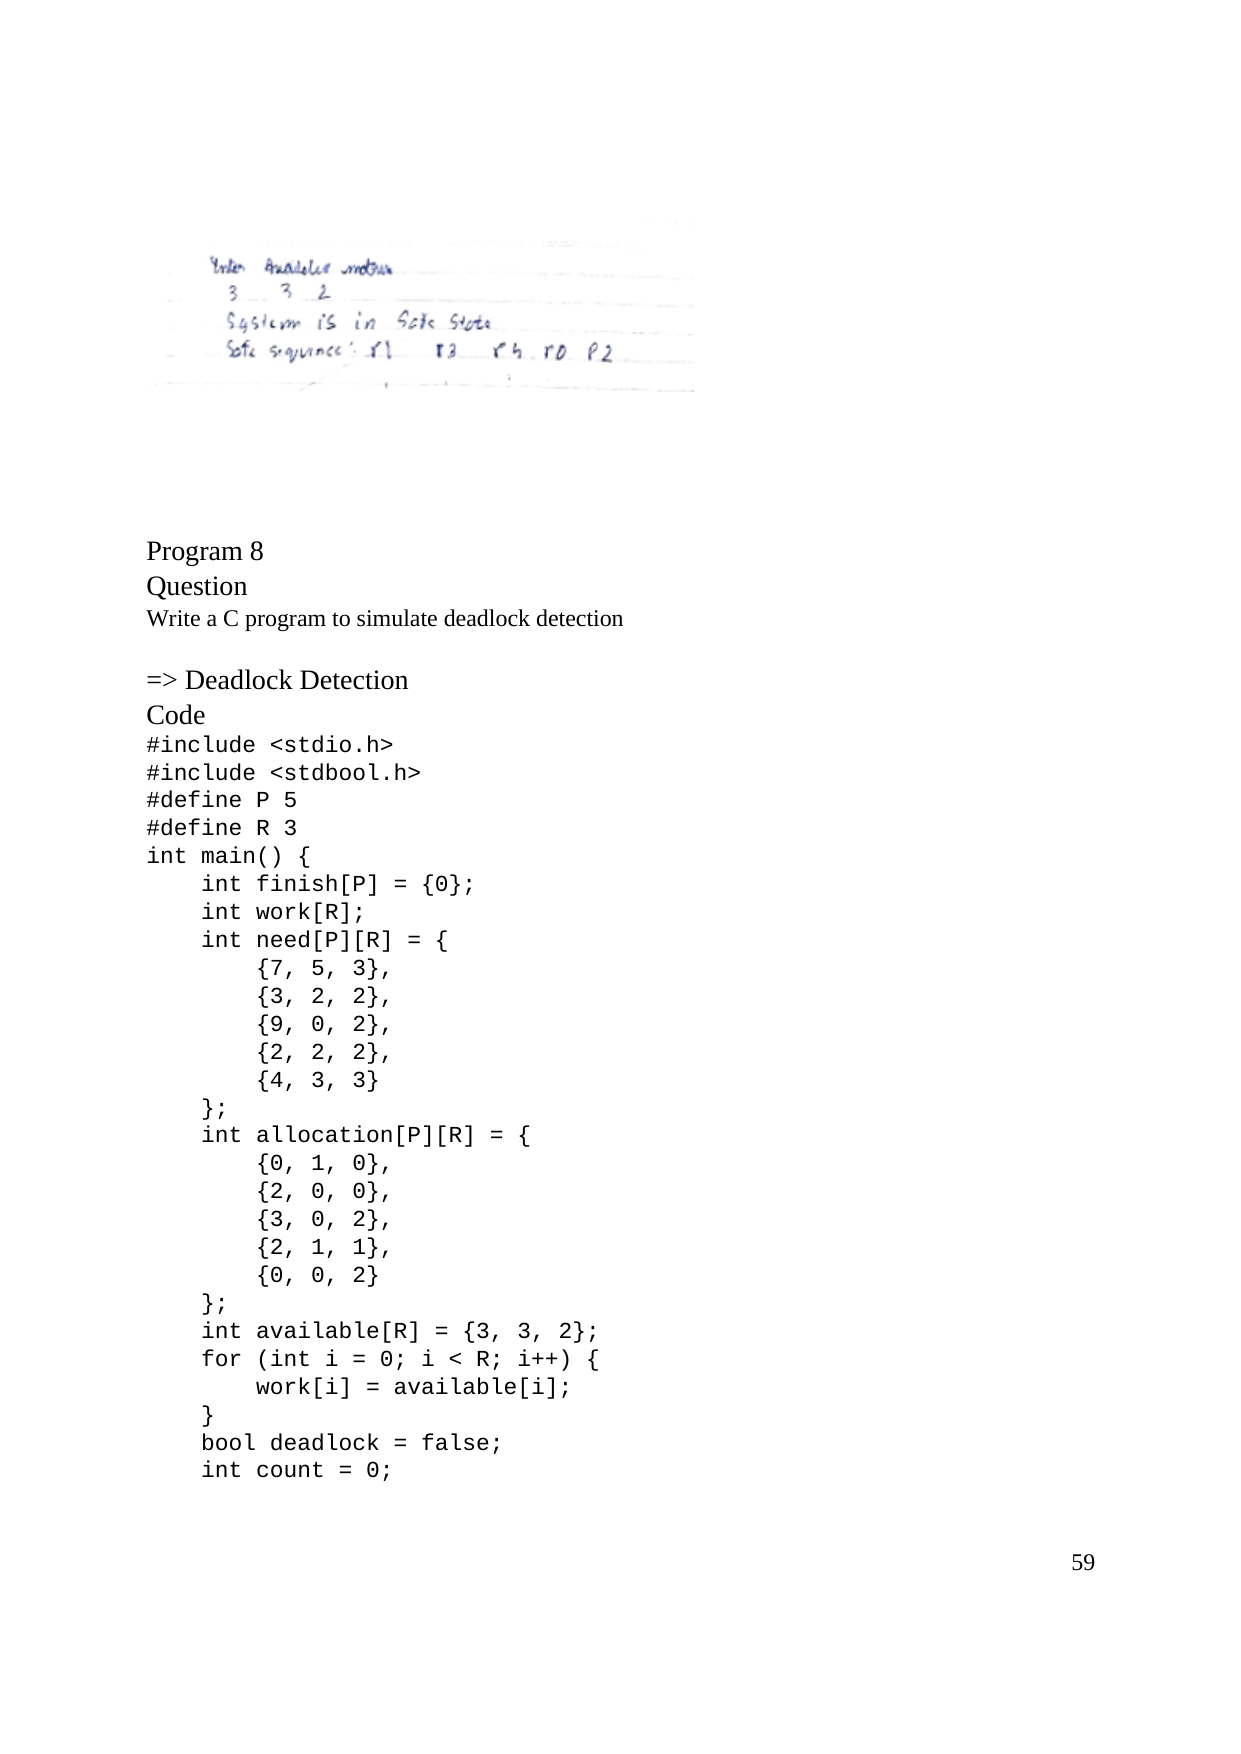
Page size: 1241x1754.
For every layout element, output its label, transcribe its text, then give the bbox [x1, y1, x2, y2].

text #define P 5 [146, 789, 1102, 815]
text work[i] = available[i]; [146, 1375, 1102, 1401]
text int need[P][R] = { [146, 928, 1102, 954]
text bool deadlock = false; [146, 1431, 1102, 1457]
text {7, 5, 3}, [146, 956, 1102, 982]
text {9, 0, 2}, [146, 1012, 1102, 1038]
text #include <stdbool.h> [146, 761, 1102, 787]
text int finish[P] = {0}; [146, 873, 1102, 898]
text int main() { [146, 845, 1102, 871]
text int allocation[P][R] = { [146, 1124, 1102, 1150]
text Question [146, 569, 1102, 601]
text {3, 0, 2}, [146, 1208, 1102, 1233]
text {0, 1, 0}, [146, 1152, 1102, 1178]
text for (int i = 0; i < R; i++) { [146, 1347, 1102, 1373]
text {3, 2, 2}, [146, 984, 1102, 1010]
text int work[R]; [146, 901, 1102, 926]
text int available[R] = {3, 3, 2}; [146, 1319, 1102, 1345]
text } [146, 1403, 1102, 1429]
text }; [146, 1291, 1102, 1317]
text }; [146, 1096, 1102, 1122]
text Code [146, 698, 1102, 731]
picture [146, 220, 695, 392]
text int count = 0; [146, 1459, 1102, 1485]
text Program 8 [146, 534, 1102, 566]
text #define R 3 [146, 817, 1102, 843]
text {2, 2, 2}, [146, 1040, 1102, 1066]
text {4, 3, 3} [146, 1068, 1102, 1094]
text {2, 0, 0}, [146, 1180, 1102, 1206]
text => Deadlock Detection [146, 663, 1102, 696]
text {2, 1, 1}, [146, 1236, 1102, 1261]
text #include <stdio.h> [146, 733, 1102, 759]
text {0, 0, 2} [146, 1263, 1102, 1289]
text Write a C program to simulate deadlock detection [146, 604, 1102, 631]
